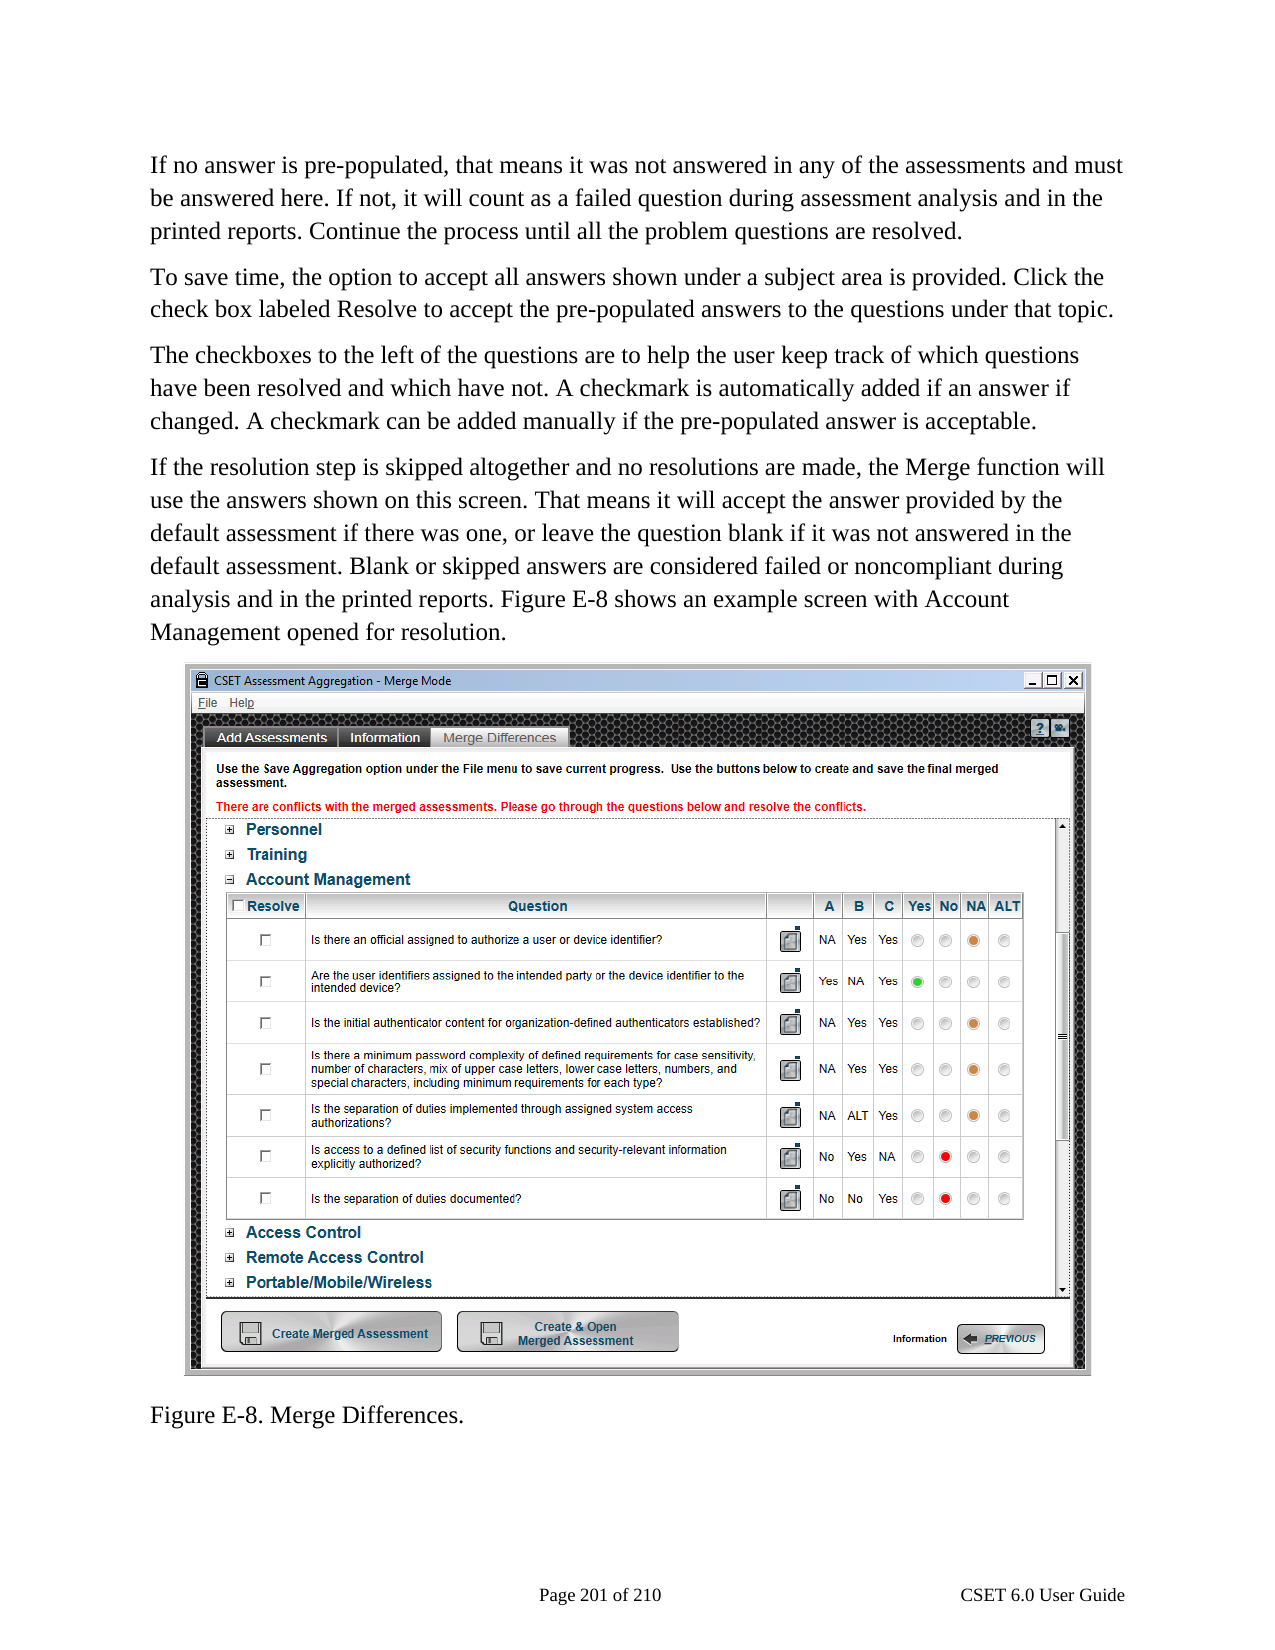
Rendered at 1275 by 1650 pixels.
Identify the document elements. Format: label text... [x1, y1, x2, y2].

text To save time, the option to accept all answers shown under a subject area is provided. Click the check box labeled Resolve to accept the pre-populated answers to the questions under that topic. [150, 262, 1125, 323]
text If the resolution step is skipped altogether and no resolutions are made, the Merge function will use the answers shown on this screen. That means it will accept the answer provided by the default assessment if there was one, or leave the question blank if it was not answered in the default assessment. Blank or skipped answers are considered failed or noncompliant during analysis and in the printed reports. Figure E-8 shows an example screen with Account Management opened for resolution. [150, 452, 1125, 646]
text The checkboxes to the left of the questions are to help the user keep track of which questions have been resolved and which have not. A checkmark is automatically added if an answer if changed. A checkmark can be added manually if the pre-populated answer is acceptable. [150, 340, 1125, 435]
text Figure E-8. Merge Differences. [150, 1400, 1125, 1429]
picture [183, 662, 1092, 1376]
text If no answer is pre-populated, that means it was not answered in any of the assessments and must be answered here. If not, it will count as a failed question during assessment analysis and in the printed reports. Continue the process until all the problem questions are resolved. [150, 150, 1125, 245]
